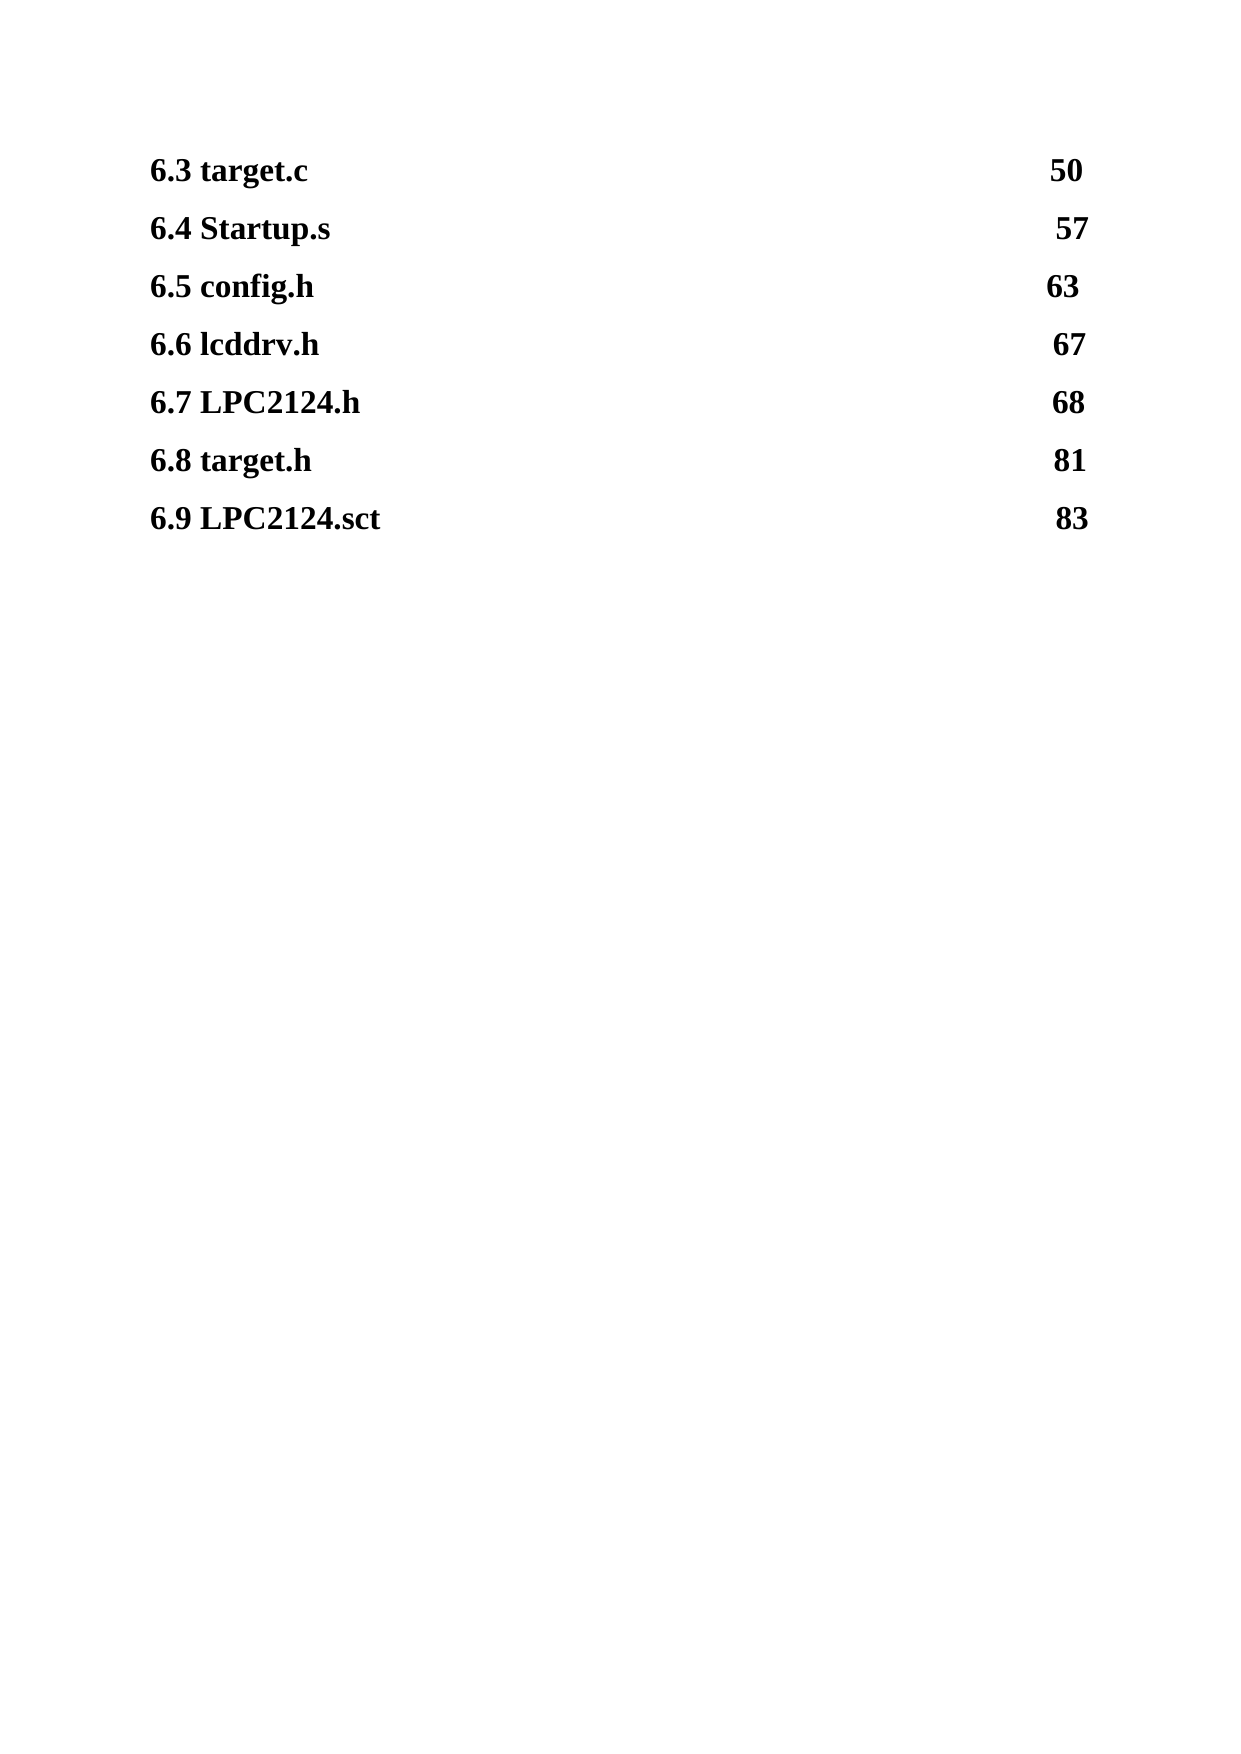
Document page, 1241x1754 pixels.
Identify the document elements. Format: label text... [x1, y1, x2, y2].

text 6.7 LPC2124.h 68 [150, 382, 1090, 420]
text 6.5 config.h 63 [150, 266, 1090, 304]
text 6.9 LPC2124.sct 83 [150, 498, 1090, 536]
text 6.3 target.c 50 [150, 150, 1090, 188]
text 6.6 lcddrv.h 67 [150, 324, 1090, 362]
text 6.8 target.h 81 [150, 440, 1090, 478]
text 6.4 Startup.s 57 [150, 208, 1090, 246]
